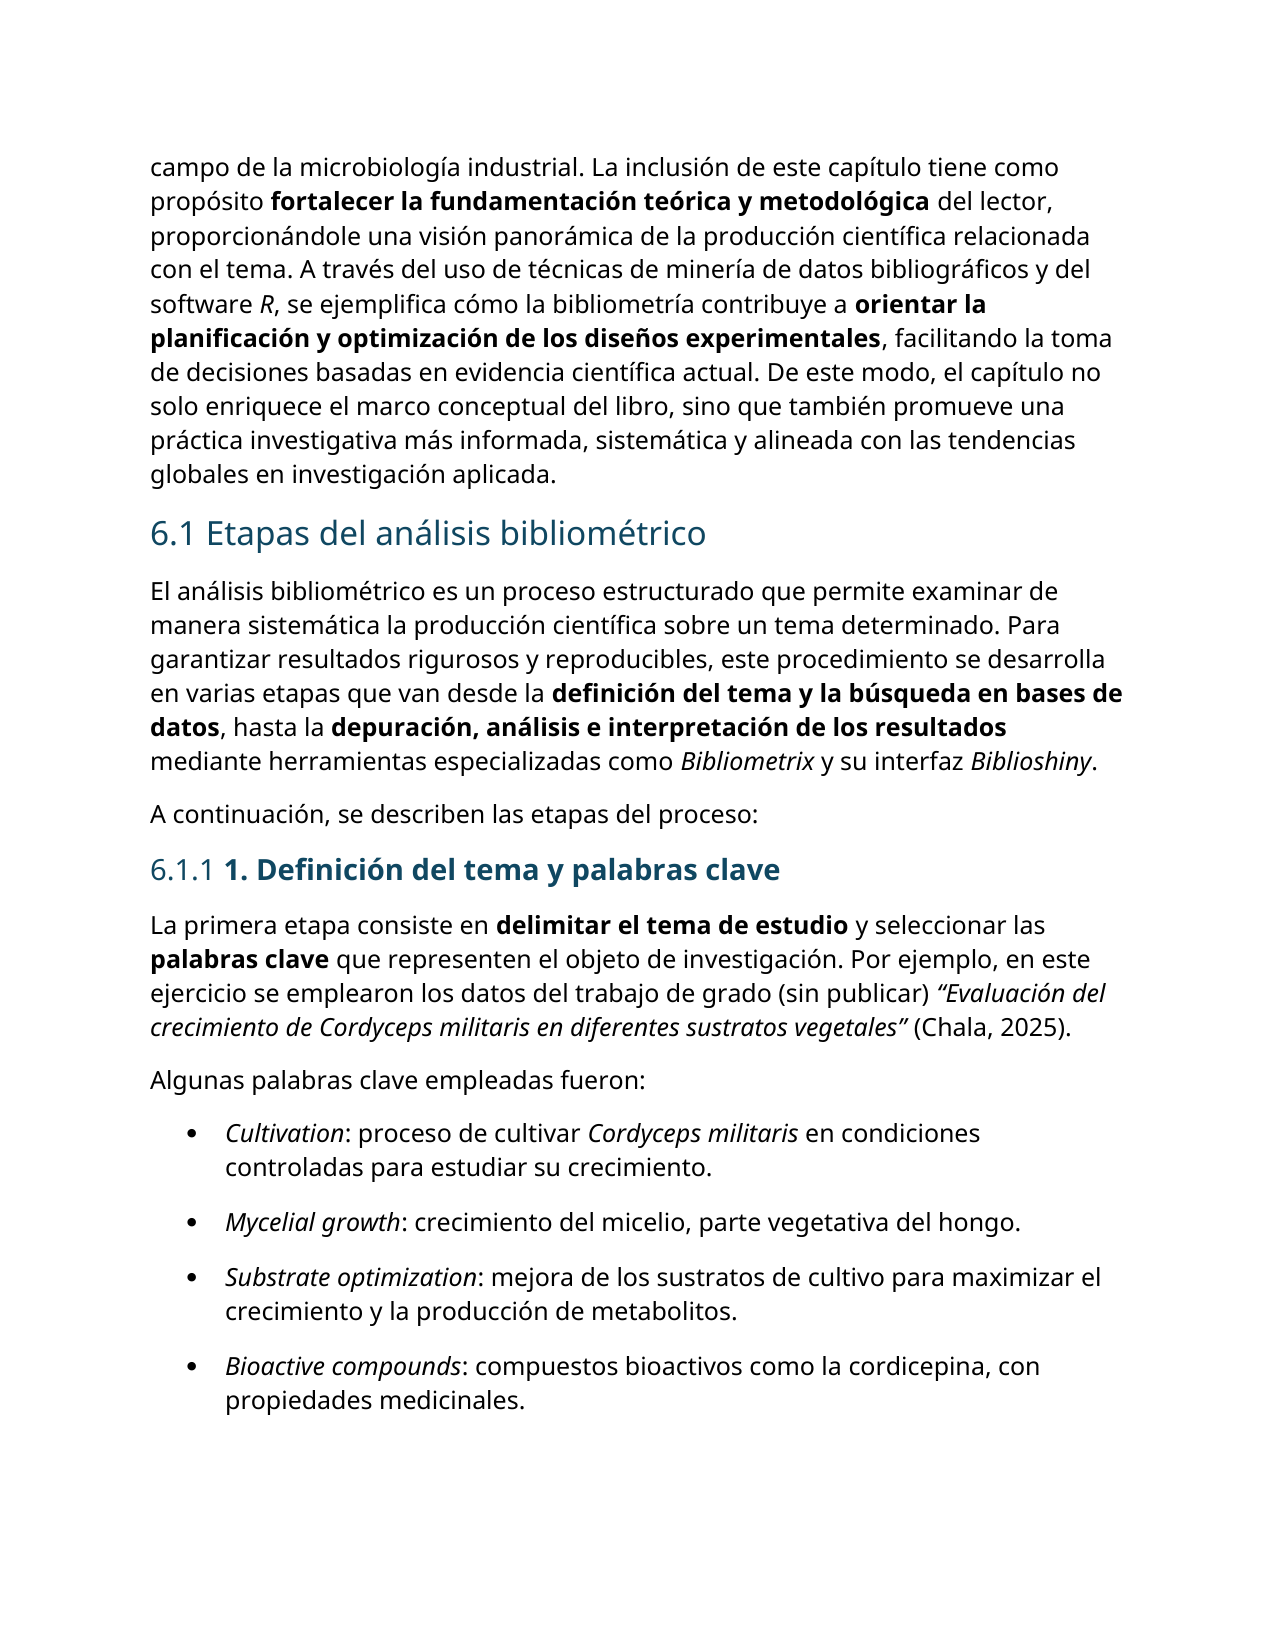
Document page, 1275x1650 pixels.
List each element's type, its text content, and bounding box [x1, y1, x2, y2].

list Bioactive compounds: compuestos bioactivos como la cordicepina, con propiedades medicinales. [187, 1348, 1125, 1417]
subtitle 6.1 Etapas del análisis bibliométrico [150, 509, 1125, 555]
text El análisis bibliométrico es un proceso estructurado que permite examinar de manera sistemática la producción científica sobre un tema determinado. Para garantizar resultados rigurosos y reproducibles, este procedimiento se desarrolla en varias etapas que van desde la definición del tema y la búsqueda en bases de datos, hasta la depuración, análisis e interpretación de los resultados mediante herramientas especializadas como Bibliometrix y su interfaz Biblioshiny. [150, 573, 1125, 778]
text A continuación, se describen las etapas del proceso: [150, 797, 1125, 831]
text Algunas palabras clave empleadas fueron: [150, 1063, 1125, 1097]
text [150, 150, 1125, 491]
subtitle 6.1.1 1. Definición del tema y palabras clave [150, 849, 1125, 889]
list Substrate optimization: mejora de los sustratos de cultivo para maximizar el crecimiento y la producción de metabolitos. [187, 1259, 1125, 1328]
list Cultivation: proceso de cultivar Cordyceps militaris en condiciones controladas para estudiar su crecimiento. [187, 1116, 1125, 1184]
list Mycelial growth: crecimiento del micelio, parte vegetativa del hongo. [187, 1205, 1125, 1239]
text La primera etapa consiste en delimitar el tema de estudio y seleccionar las palabras clave que representen el objeto de investigación. Por ejemplo, en este ejercicio se emplearon los datos del trabajo de grado (sin publicar) “Evaluación del crecimiento de Cordyceps militaris en diferentes sustratos vegetales” (Chala, 2025). [150, 908, 1125, 1044]
